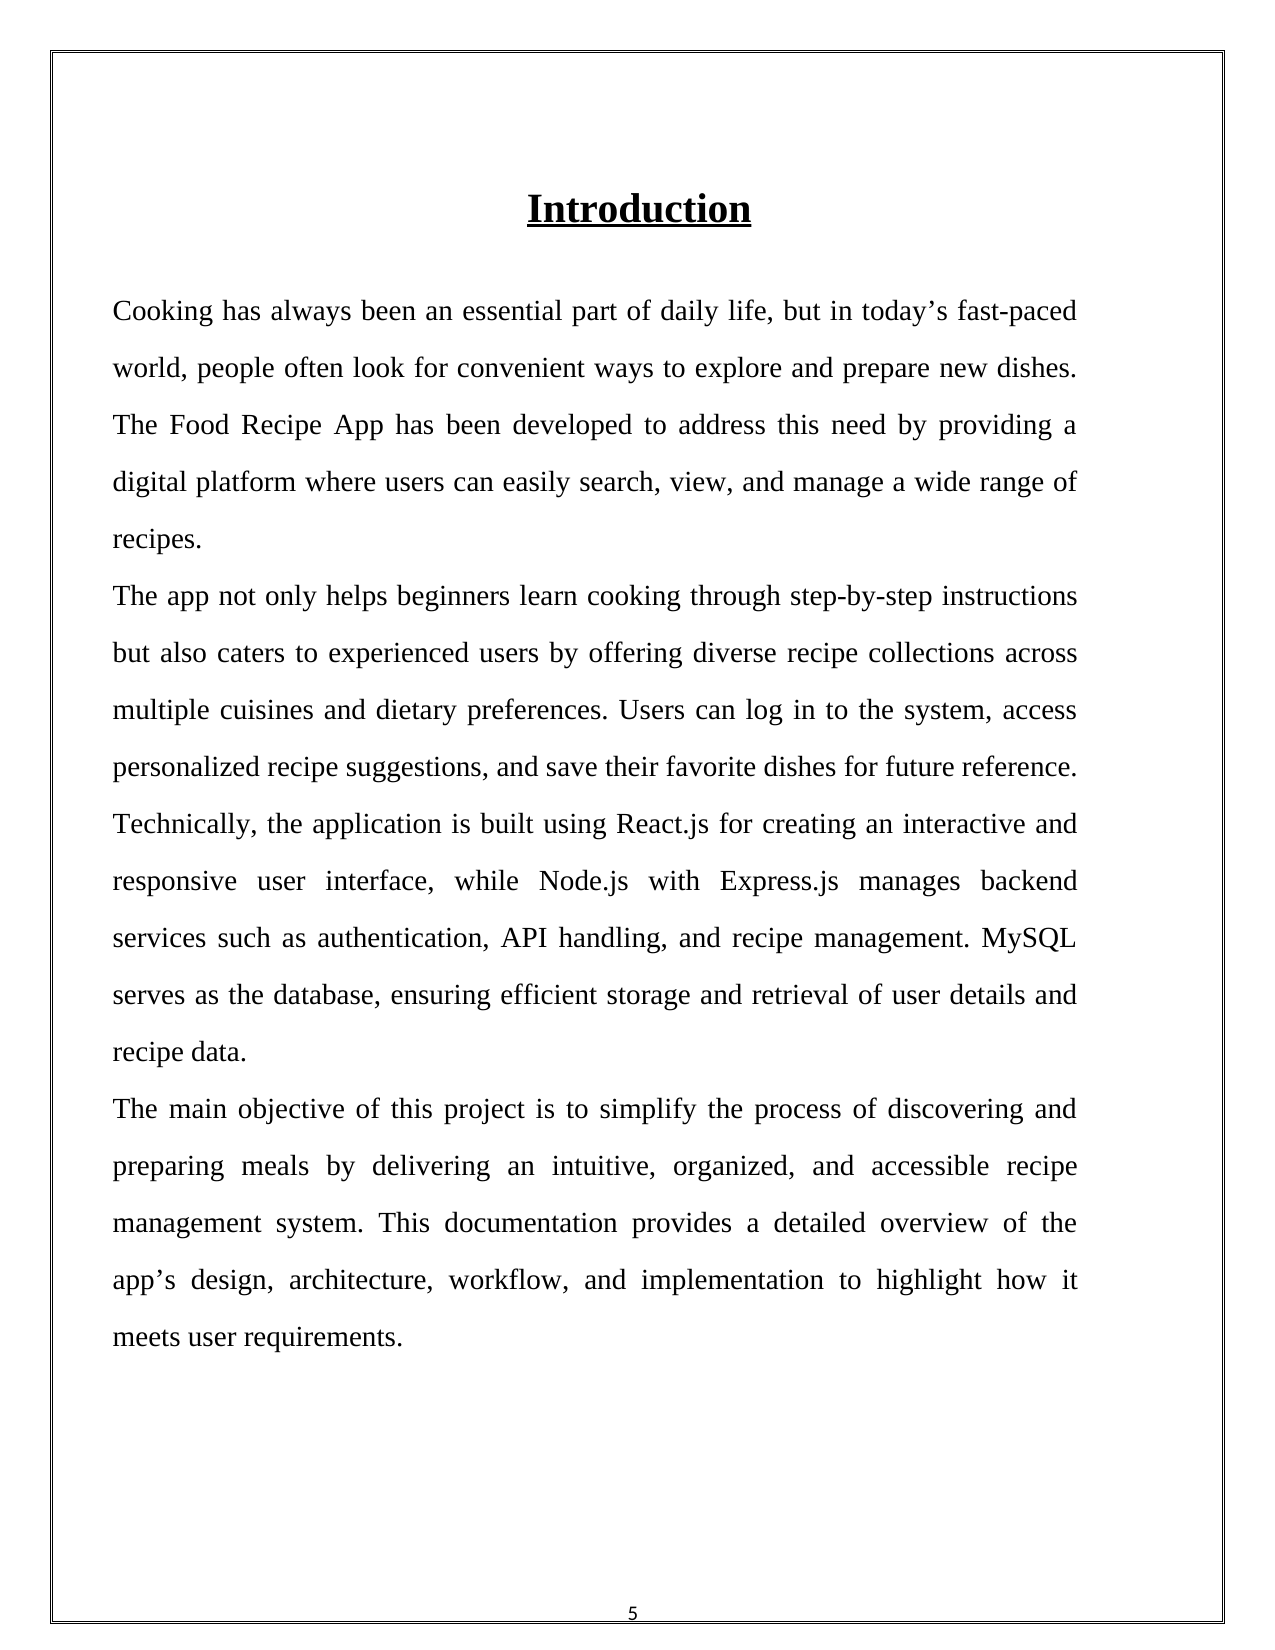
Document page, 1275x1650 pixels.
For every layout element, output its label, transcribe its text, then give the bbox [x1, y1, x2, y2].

subtitle Introduction [527, 183, 1162, 231]
text Cooking has always been an essential part of daily life, but in today’s fast-paced world, people often look for convenient ways to explore and prepare new dishes. The Food Recipe App has been developed to address this need by providing a digital platform where users can easily search, view, and manage a wide range of recipes. [112, 293, 1078, 555]
text Technically, the application is built using React.js for creating an interactive and responsive user interface, while Node.js with Express.js manages backend services such as authentication, API handling, and recipe management. MySQL serves as the database, ensuring efficient storage and retrieval of user details and recipe data. [112, 806, 1078, 1068]
text The app not only helps beginners learn cooking through step-by-step instructions but also caters to experienced users by offering diverse recipe collections across multiple cuisines and dietary preferences. Users can log in to the system, access personalized recipe suggestions, and save their favorite dishes for future reference. [112, 578, 1078, 783]
text The main objective of this project is to simplify the process of discovering and preparing meals by delivering an intuitive, organized, and accessible recipe management system. This documentation provides a detailed overview of the app’s design, architecture, workflow, and implementation to highlight how it meets user requirements. [112, 1091, 1078, 1352]
